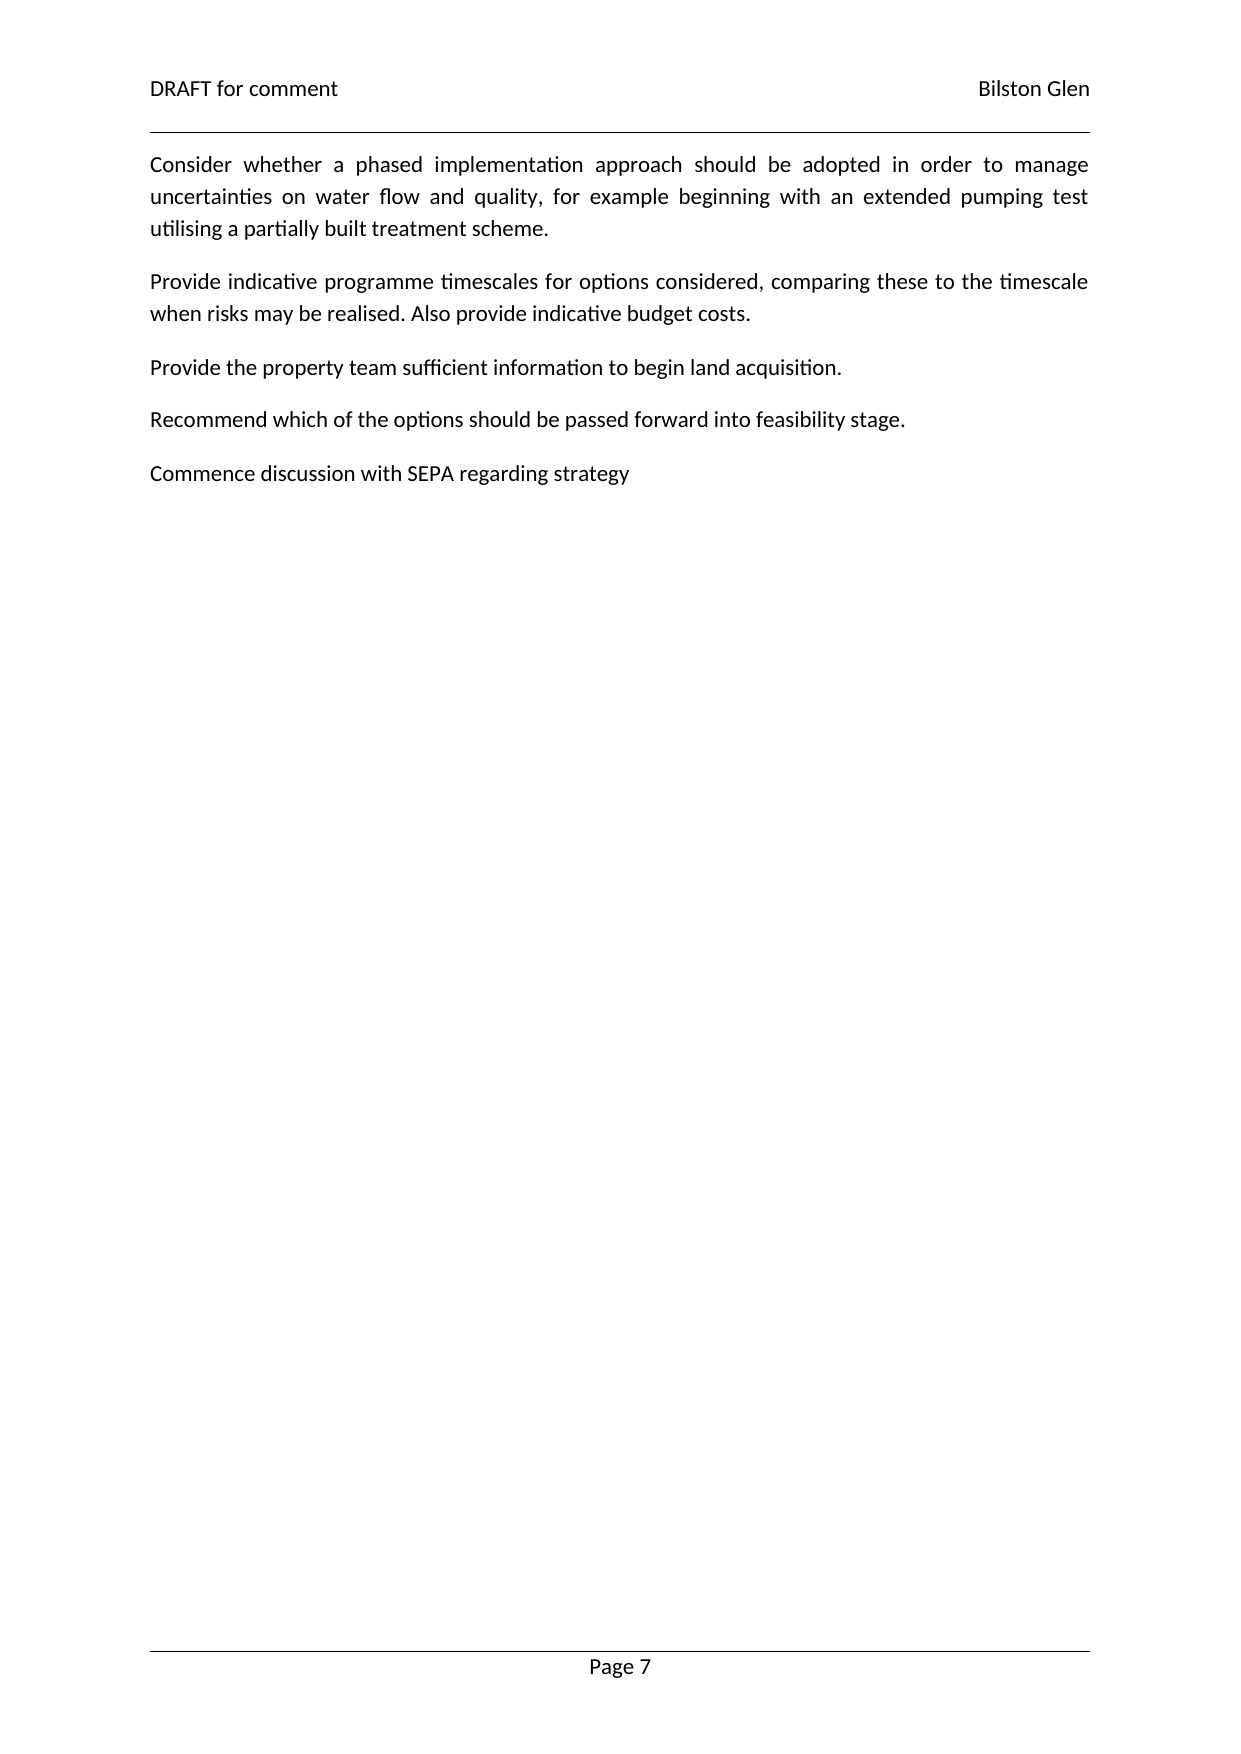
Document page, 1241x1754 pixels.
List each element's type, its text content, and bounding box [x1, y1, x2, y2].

text Commence discussion with SEPA regarding strategy [150, 459, 1090, 487]
text Recommend which of the options should be passed forward into feasibility stage. [150, 406, 1090, 434]
text Provide the property team sufficient information to begin land acquisition. [150, 353, 1090, 381]
text Provide indicative programme timescales for options considered, comparing these to the timescale when risks may be realised. Also provide indicative budget costs. [150, 267, 1090, 328]
text Consider whether a phased implementation approach should be adopted in order to manage uncertainties on water flow and quality, for example beginning with an extended pumping test utilising a partially built treatment scheme. [150, 150, 1090, 242]
